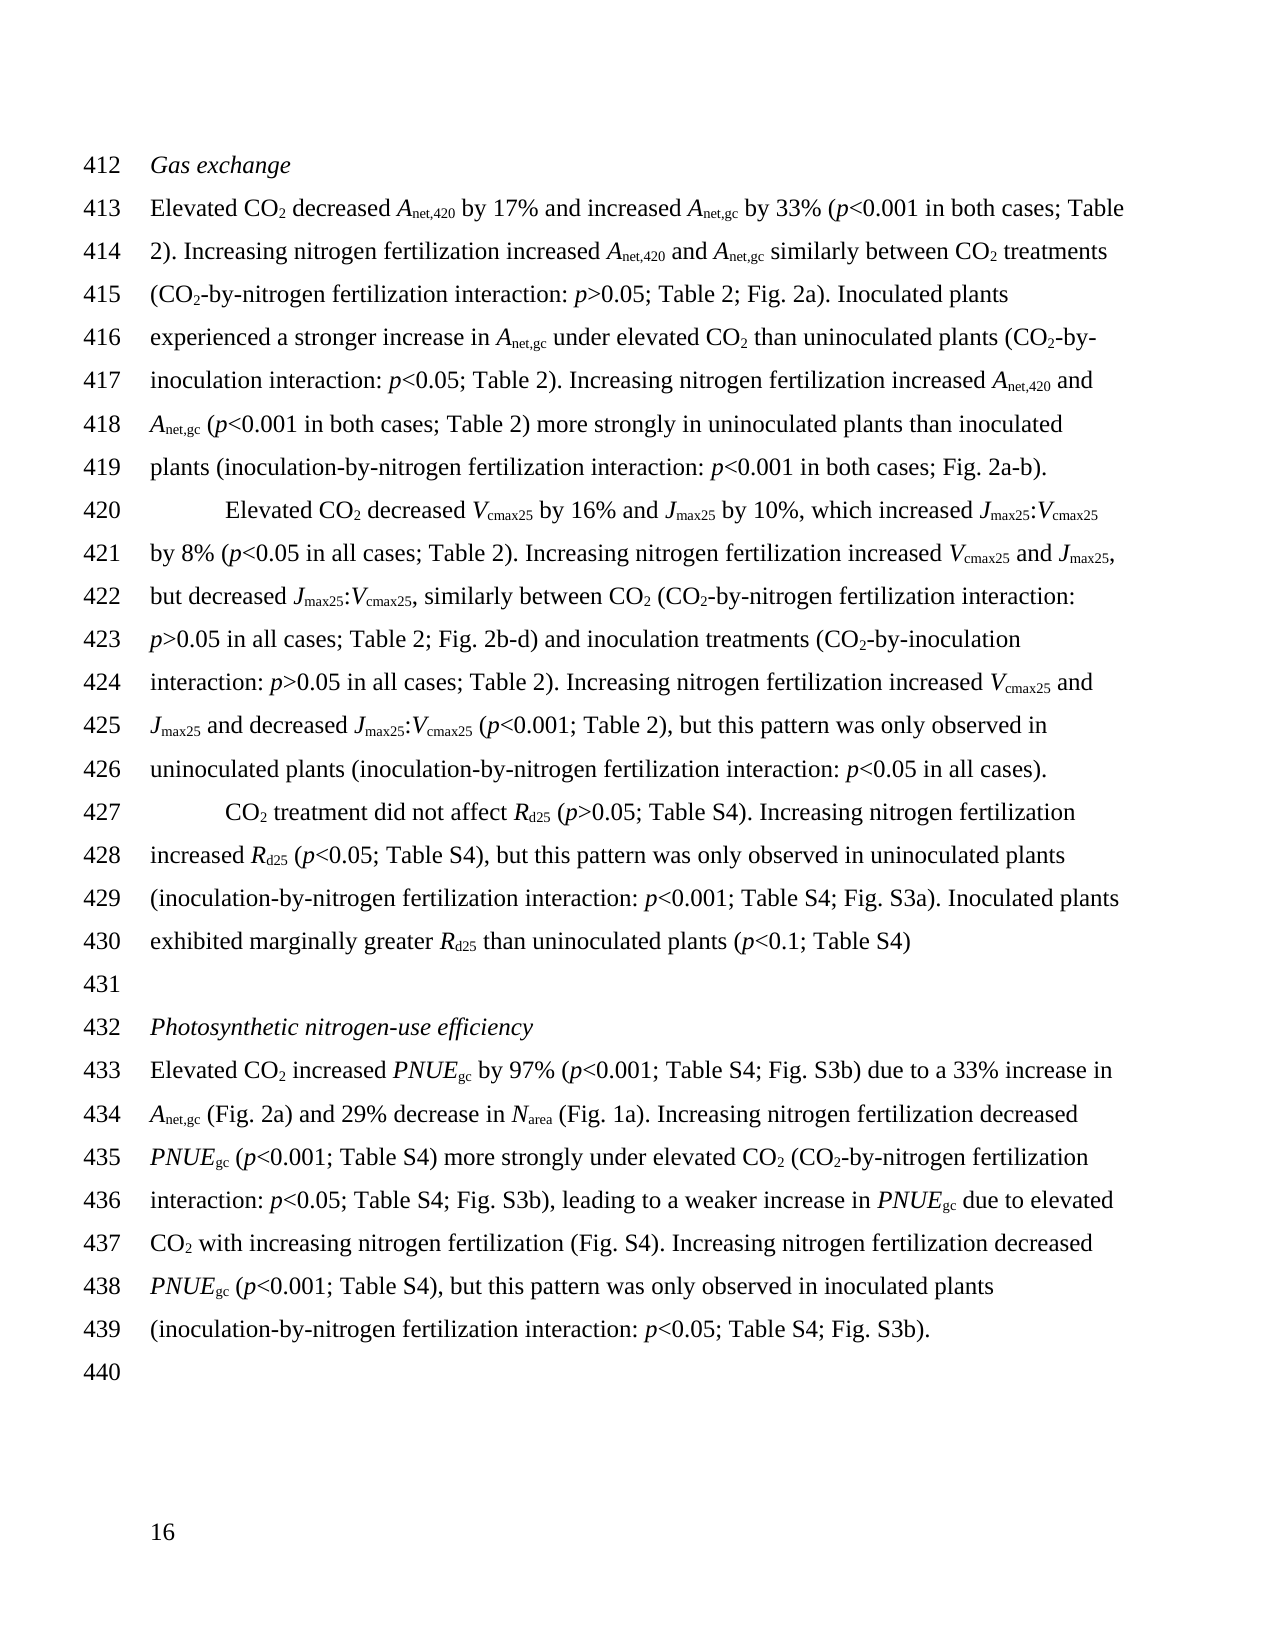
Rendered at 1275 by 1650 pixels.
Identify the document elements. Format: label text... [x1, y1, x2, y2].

text Photosynthetic nitrogen-use efficiency [150, 1012, 1125, 1041]
text Gas exchange [150, 150, 1125, 179]
text Elevated CO2 increased PNUEgc by 97% (p<0.001; Table S4; Fig. S3b) due to a 33% increase in Anet,gc (Fig. 2a) and 29% decrease in Narea (Fig. 1a). Increasing nitrogen fertilization decreased PNUEgc (p<0.001; Table S4) more strongly under elevated CO2 (CO2-by-nitrogen fertilization interaction: p<0.05; Table S4; Fig. S3b), leading to a weaker increase in PNUEgc due to elevated CO2 with increasing nitrogen fertilization (Fig. S4). Increasing nitrogen fertilization decreased PNUEgc (p<0.001; Table S4), but this pattern was only observed in inoculated plants (inoculation-by-nitrogen fertilization interaction: p<0.05; Table S4; Fig. S3b). [150, 1056, 1125, 1343]
text CO2 treatment did not affect Rd25 (p>0.05; Table S4). Increasing nitrogen fertilization increased Rd25 (p<0.05; Table S4), but this pattern was only observed in uninoculated plants (inoculation-by-nitrogen fertilization interaction: p<0.001; Table S4; Fig. S3a). Inoculated plants exhibited marginally greater Rd25 than uninoculated plants (p<0.1; Table S4) [150, 797, 1125, 955]
text Elevated CO2 decreased Anet,420 by 17% and increased Anet,gc by 33% (p<0.001 in both cases; Table 2). Increasing nitrogen fertilization increased Anet,420 and Anet,gc similarly between CO2 treatments (CO2-by-nitrogen fertilization interaction: p>0.05; Table 2; Fig. 2a). Inoculated plants experienced a stronger increase in Anet,gc under elevated CO2 than uninoculated plants (CO2-by-inoculation interaction: p<0.05; Table 2). Increasing nitrogen fertilization increased Anet,420 and Anet,gc (p<0.001 in both cases; Table 2) more strongly in uninoculated plants than inoculated plants (inoculation-by-nitrogen fertilization interaction: p<0.001 in both cases; Fig. 2a-b). [150, 193, 1125, 481]
text Elevated CO2 decreased Vcmax25 by 16% and Jmax25 by 10%, which increased Jmax25:Vcmax25 by 8% (p<0.05 in all cases; Table 2). Increasing nitrogen fertilization increased Vcmax25 and Jmax25, but decreased Jmax25:Vcmax25, similarly between CO2 (CO2-by-nitrogen fertilization interaction: p>0.05 in all cases; Table 2; Fig. 2b-d) and inoculation treatments (CO2-by-inoculation interaction: p>0.05 in all cases; Table 2). Increasing nitrogen fertilization increased Vcmax25 and Jmax25 and decreased Jmax25:Vcmax25 (p<0.001; Table 2), but this pattern was only observed in uninoculated plants (inoculation-by-nitrogen fertilization interaction: p<0.05 in all cases). [150, 495, 1125, 782]
